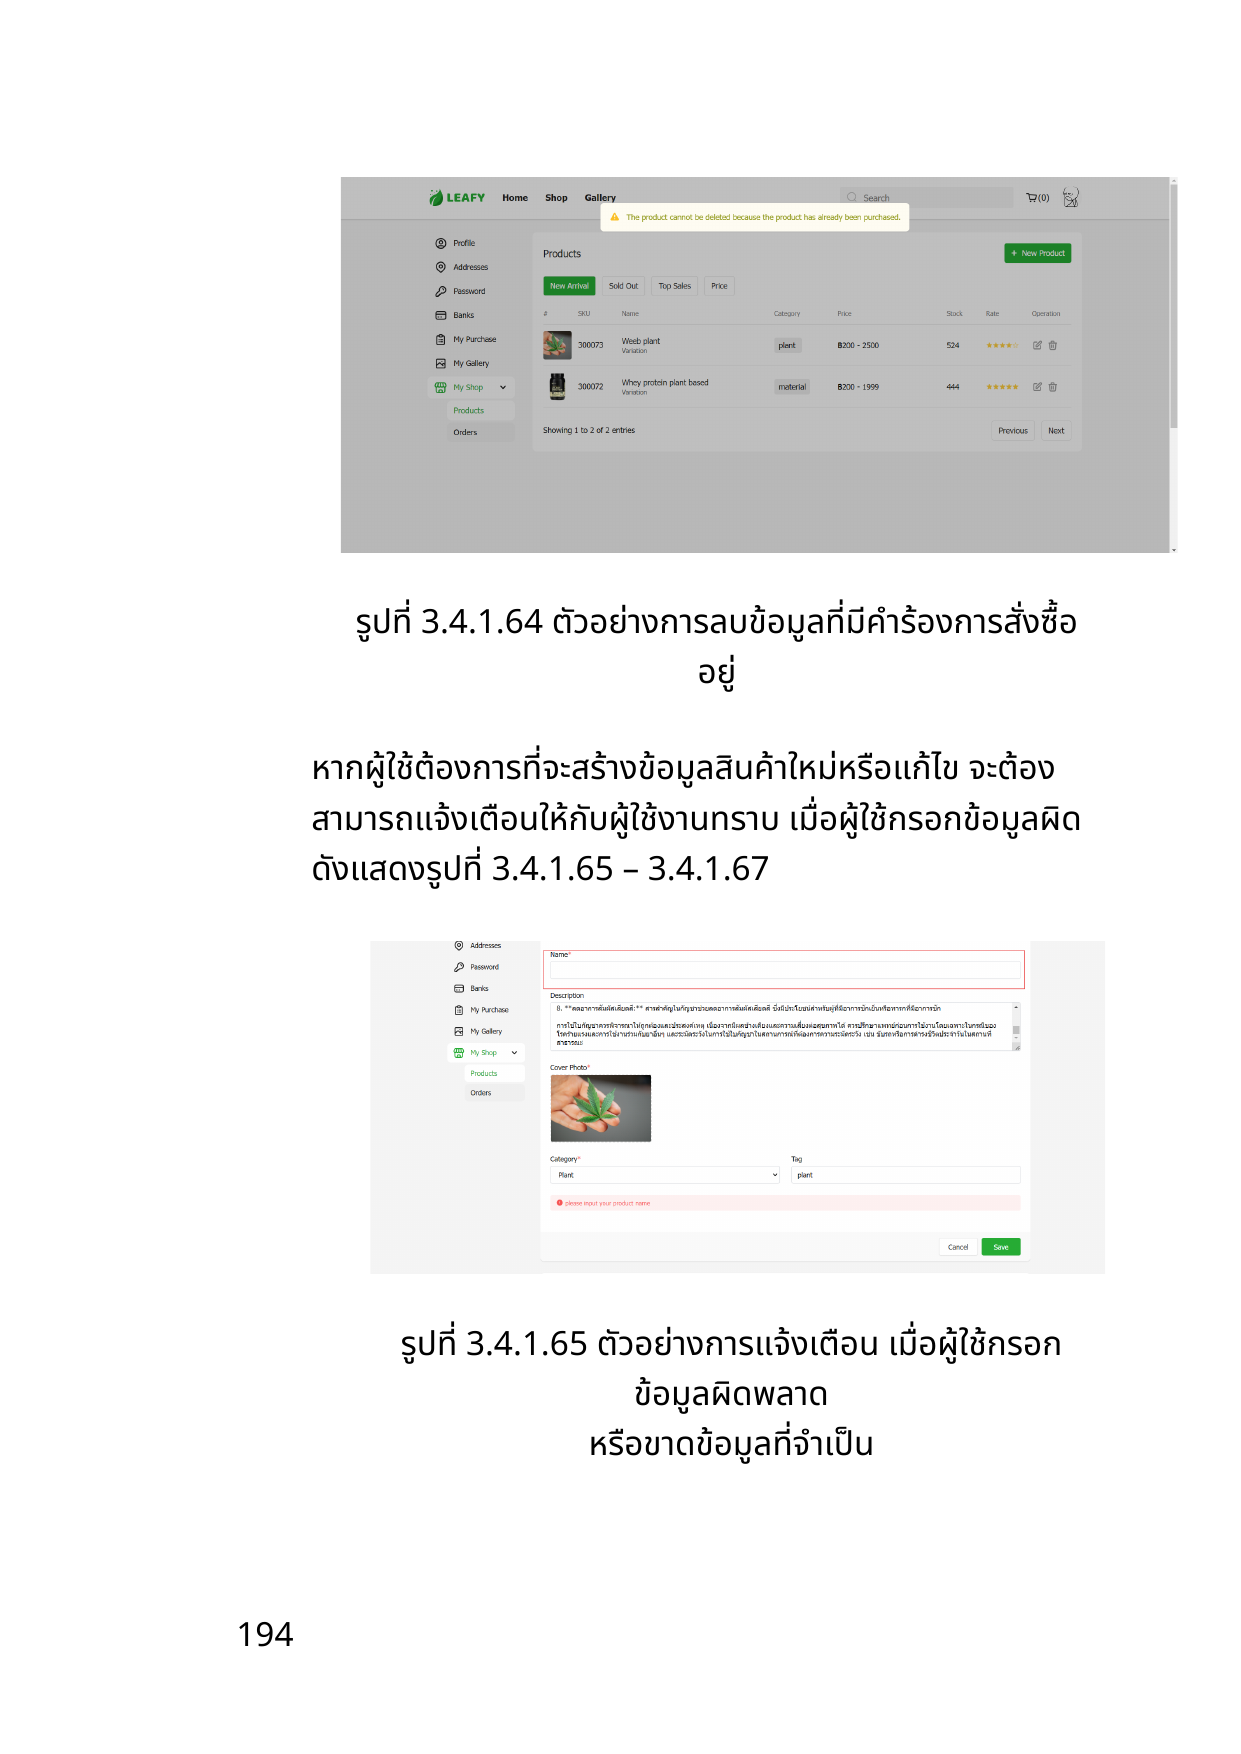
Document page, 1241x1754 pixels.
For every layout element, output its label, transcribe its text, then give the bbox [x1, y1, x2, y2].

list หากผู้ใช้ต้องการที่จะสร้างข้อมูลสินค้าใหม่หรือแก้ไข จะต้องสามารถแจ้งเตือนให้กับผู้ใช้งานทราบ เมื่อผู้ใช้กรอกข้อมูลผิด ดังแสดงรูปที่ 3.4.1.65 – 3.4.1.67 [311, 744, 1092, 896]
list หรือขาดข้อมูลที่จำเป็น [370, 1420, 1092, 1471]
list รูปที่ 3.4.1.64 ตัวอย่างการลบข้อมูลที่มีคำร้องการสั่งซื้ออยู่ [341, 598, 1092, 699]
picture [370, 941, 1106, 1274]
list รูปที่ 3.4.1.65 ตัวอย่างการแจ้งเตือน เมื่อผู้ใช้กรอกข้อมูลผิดพลาด [370, 1319, 1092, 1420]
picture [340, 177, 1178, 553]
